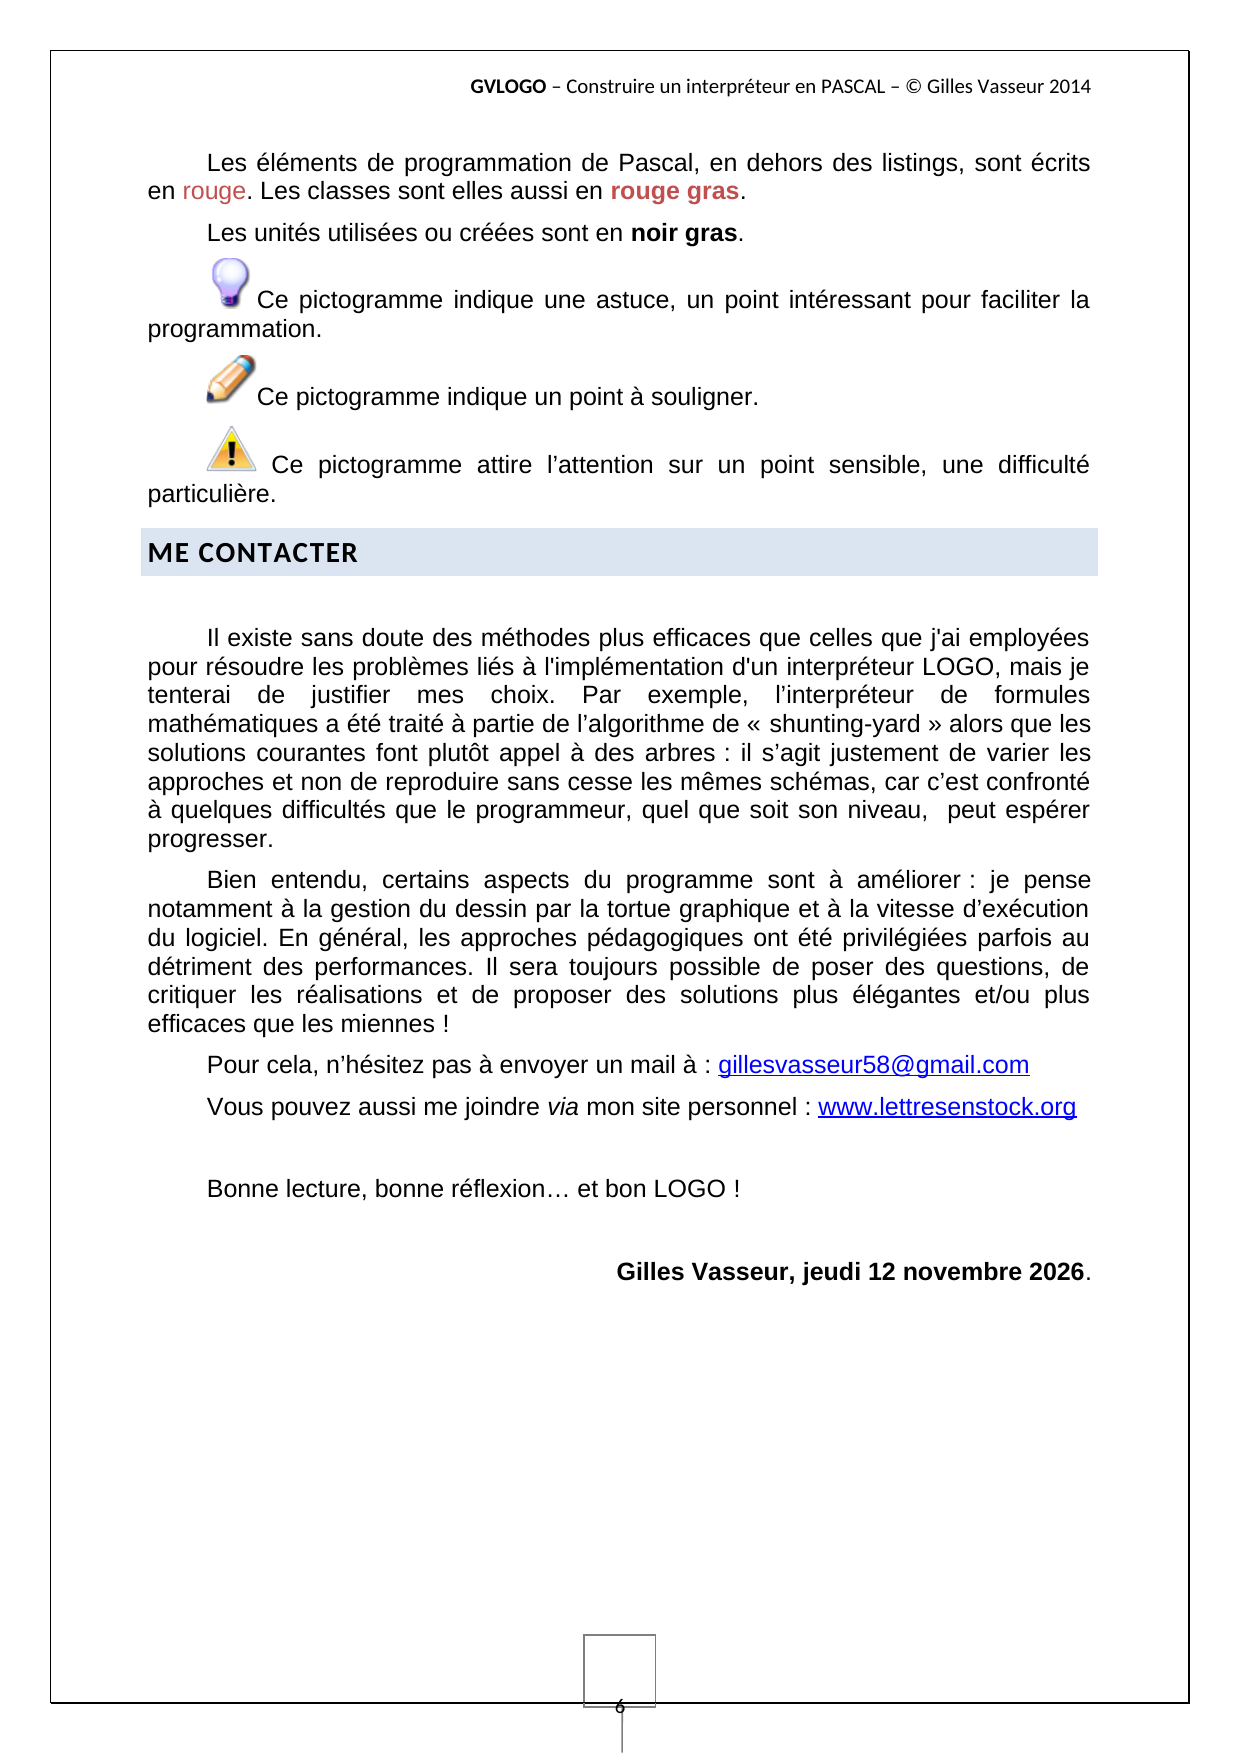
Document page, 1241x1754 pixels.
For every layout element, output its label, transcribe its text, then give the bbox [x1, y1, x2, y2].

text Gilles Vasseur, vendredi 28 novembre 2014. [147, 1257, 1092, 1285]
picture [206, 355, 257, 406]
picture [206, 423, 257, 474]
text Les unités utilisées ou créées sont en noir gras. [147, 218, 1092, 246]
picture [206, 258, 257, 309]
text Ce pictogramme indique un point à souligner. [147, 355, 1092, 411]
text Il existe sans doute des méthodes plus efficaces que celles que j'ai employées pour résoudre les problèmes liés à l'implémentation d'un interpréteur LOGO, mais je tenterai de justifier mes choix. Par exemple, l’interpréteur de formules mathématiques a été traité à partie de l’algorithme de « shunting-yard » alors que les solutions courantes font plutôt appel à des arbres : il s’agit justement de varier les approches et non de reproduire sans cesse les mêmes schémas, car c’est confronté à quelques difficultés que le programmeur, quel que soit son niveau, peut espérer progresser. [147, 623, 1092, 853]
text Vous pouvez aussi me joindre via mon site personnel : www.lettresenstock.org [147, 1092, 1092, 1120]
text Bonne lecture, bonne réflexion… et bon LOGO ! [147, 1174, 1092, 1203]
text Ce pictogramme attire l’attention sur un point sensible, une difficulté particulière. [147, 423, 1092, 507]
text Bien entendu, certains aspects du programme sont à améliorer : je pense notamment à la gestion du dessin par la tortue graphique et à la vitesse d’exécution du logiciel. En général, les approches pédagogiques ont été privilégiées parfois au détriment des performances. Il sera toujours possible de poser des questions, de critiquer les réalisations et de proposer des solutions plus élégantes et/ou plus efficaces que les miennes ! [147, 865, 1092, 1038]
text Les éléments de programmation de Pascal, en dehors des listings, sont écrits en rouge. Les classes sont elles aussi en rouge gras. [147, 148, 1092, 205]
text Pour cela, n’hésitez pas à envoyer un mail à : gillesvasseur58@gmail.com [147, 1050, 1092, 1079]
subtitle Me contacter [148, 534, 1092, 570]
text Ce pictogramme indique une astuce, un point intéressant pour faciliter la programmation. [147, 259, 1092, 343]
